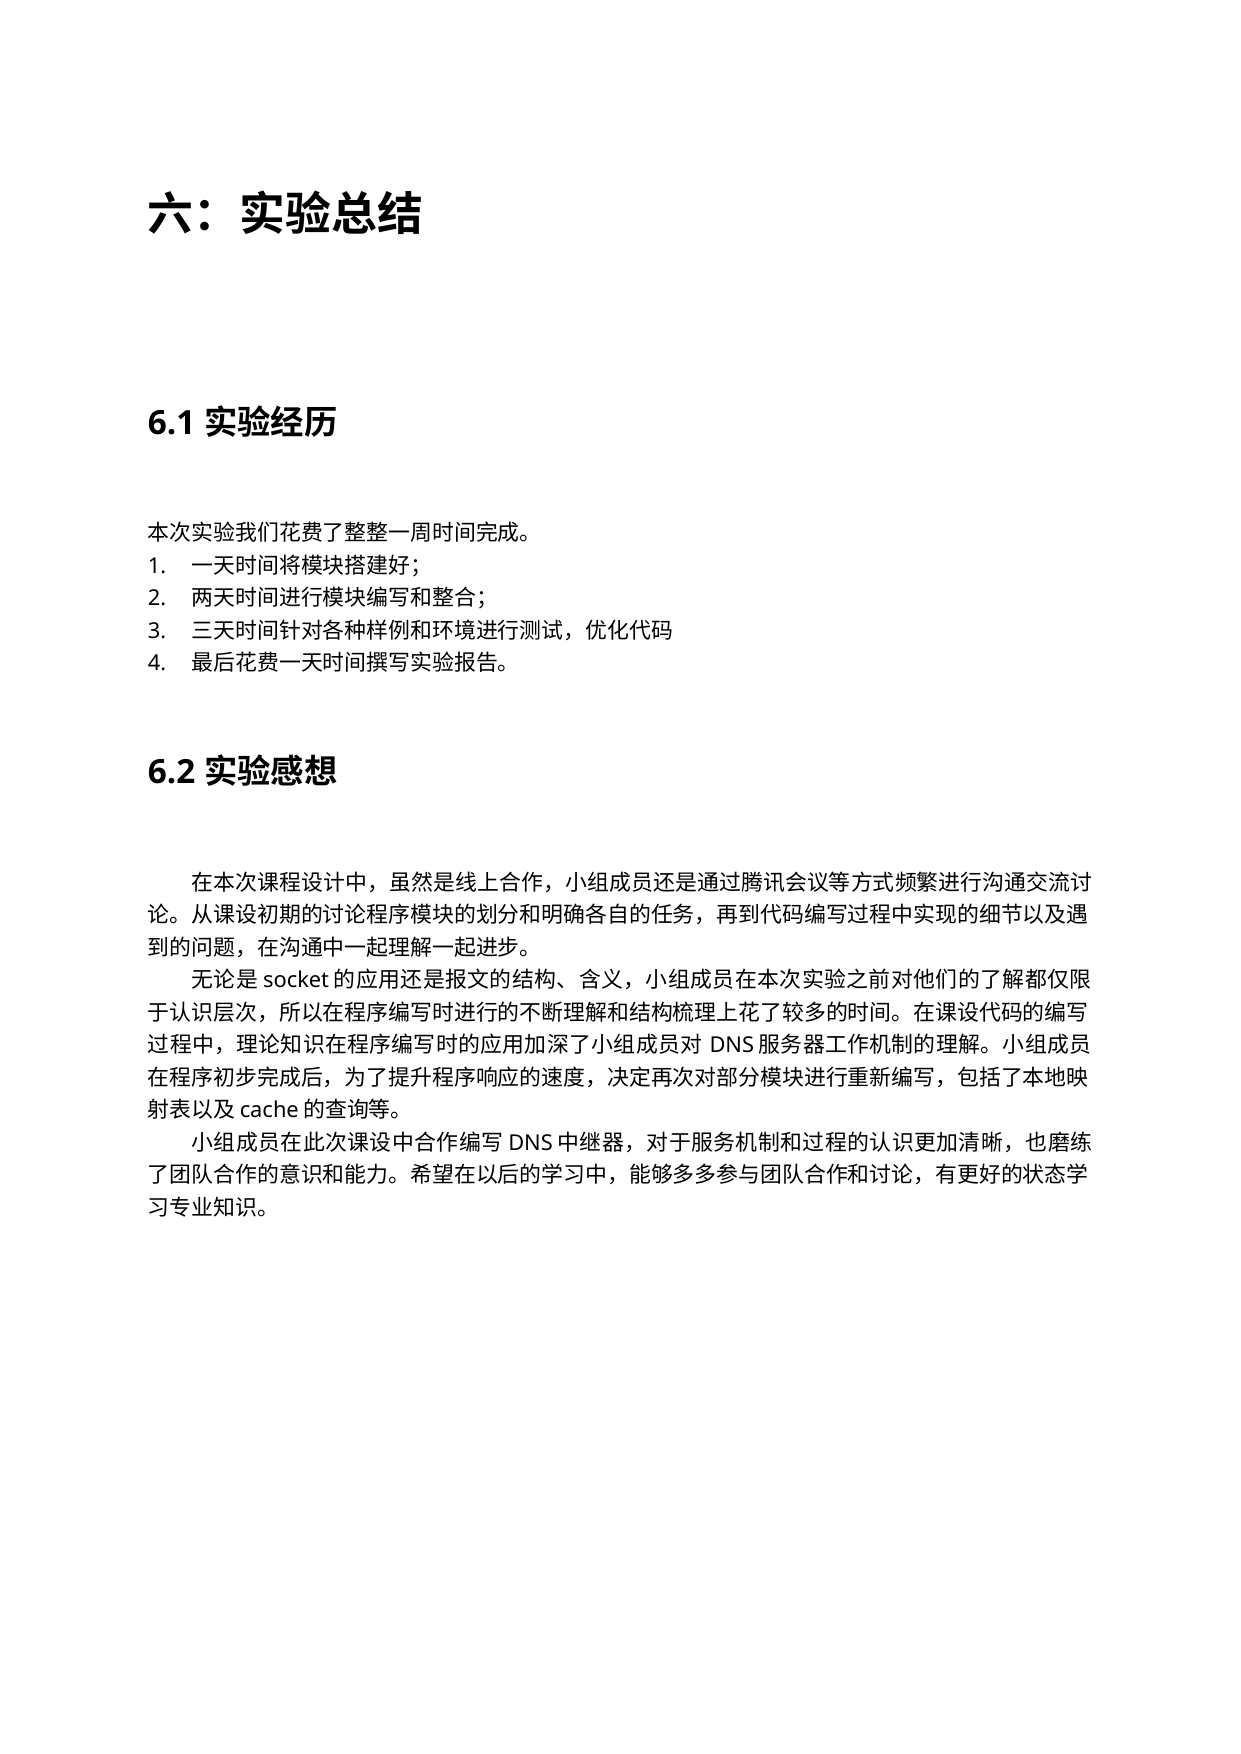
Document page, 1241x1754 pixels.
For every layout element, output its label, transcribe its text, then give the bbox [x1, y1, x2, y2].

text 无论是socket的应用还是报文的结构、含义，小组成员在本次实验之前对他们的了解都仅限于认识层次，所以在程序编写时进行的不断理解和结构梳理上花了较多的时间。在课设代码的编写过程中，理论知识在程序编写时的应用加深了小组成员对DNS服务器工作机制的理解。小组成员在程序初步完成后，为了提升程序响应的速度，决定再次对部分模块进行重新编写，包括了本地映射表以及cache的查询等。 [148, 962, 1092, 1124]
text 本次实验我们花费了整整一周时间完成。 [148, 515, 1092, 547]
subtitle 6.1 实验经历 [148, 387, 1092, 452]
list 两天时间进行模块编写和整合； [148, 580, 1092, 612]
text 小组成员在此次课设中合作编写DNS中继器，对于服务机制和过程的认识更加清晰，也磨练了团队合作的意识和能力。希望在以后的学习中，能够多多参与团队合作和讨论，有更好的状态学习专业知识。 [148, 1124, 1092, 1222]
subtitle 6.2 实验感想 [148, 737, 1092, 802]
list 三天时间针对各种样例和环境进行测试，优化代码 [148, 612, 1092, 645]
list 最后花费一天时间撰写实验报告。 [148, 645, 1092, 677]
text 在本次课程设计中，虽然是线上合作，小组成员还是通过腾讯会议等方式频繁进行沟通交流讨论。从课设初期的讨论程序模块的划分和明确各自的任务，再到代码编写过程中实现的细节以及遇到的问题，在沟通中一起理解一起进步。 [148, 864, 1092, 962]
subtitle 六：实验总结 [148, 162, 1092, 259]
list 一天时间将模块搭建好； [148, 547, 1092, 580]
